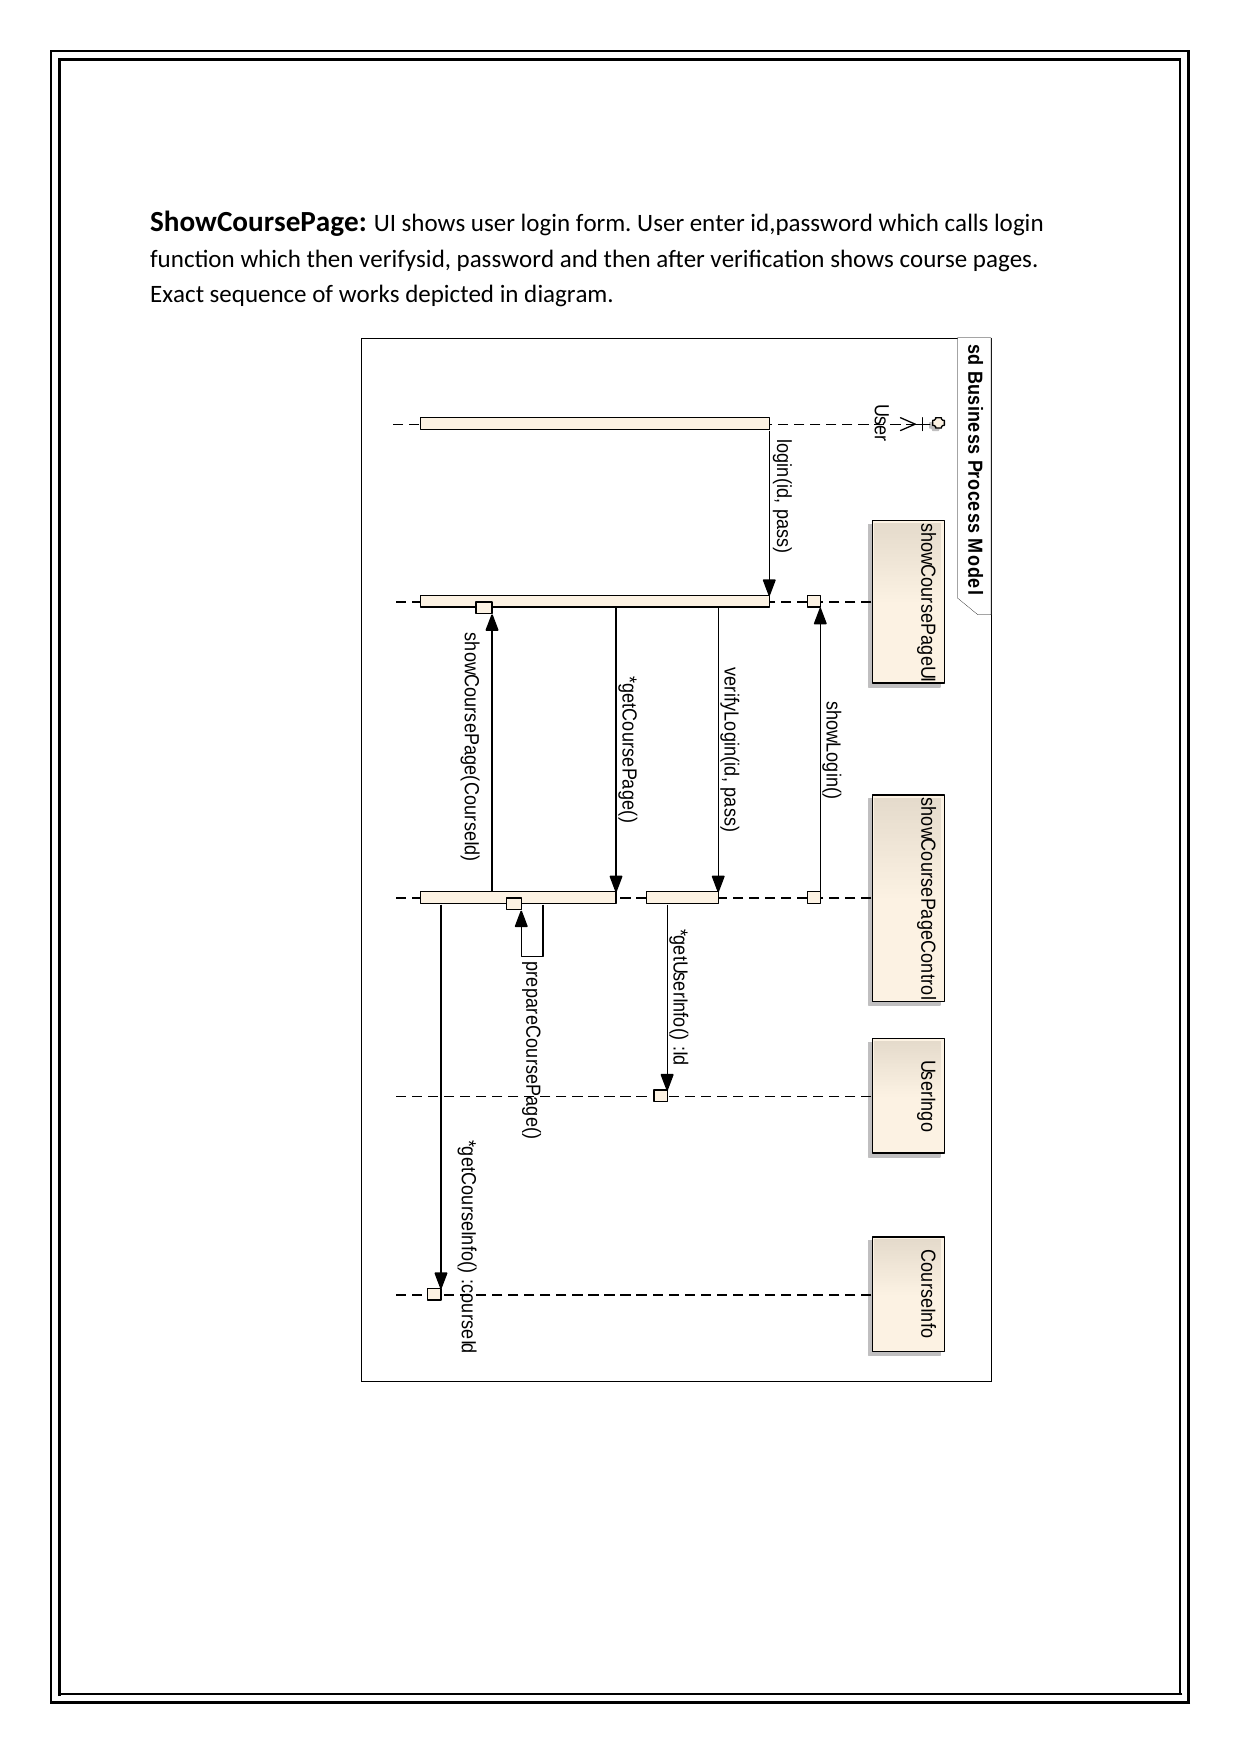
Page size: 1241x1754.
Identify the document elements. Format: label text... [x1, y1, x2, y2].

text ShowCoursePage: UI shows user login form. User enter id,password which calls login function which then verifysid, password and then after verification shows course pages. Exact sequence of works depicted in diagram. [150, 203, 1090, 309]
